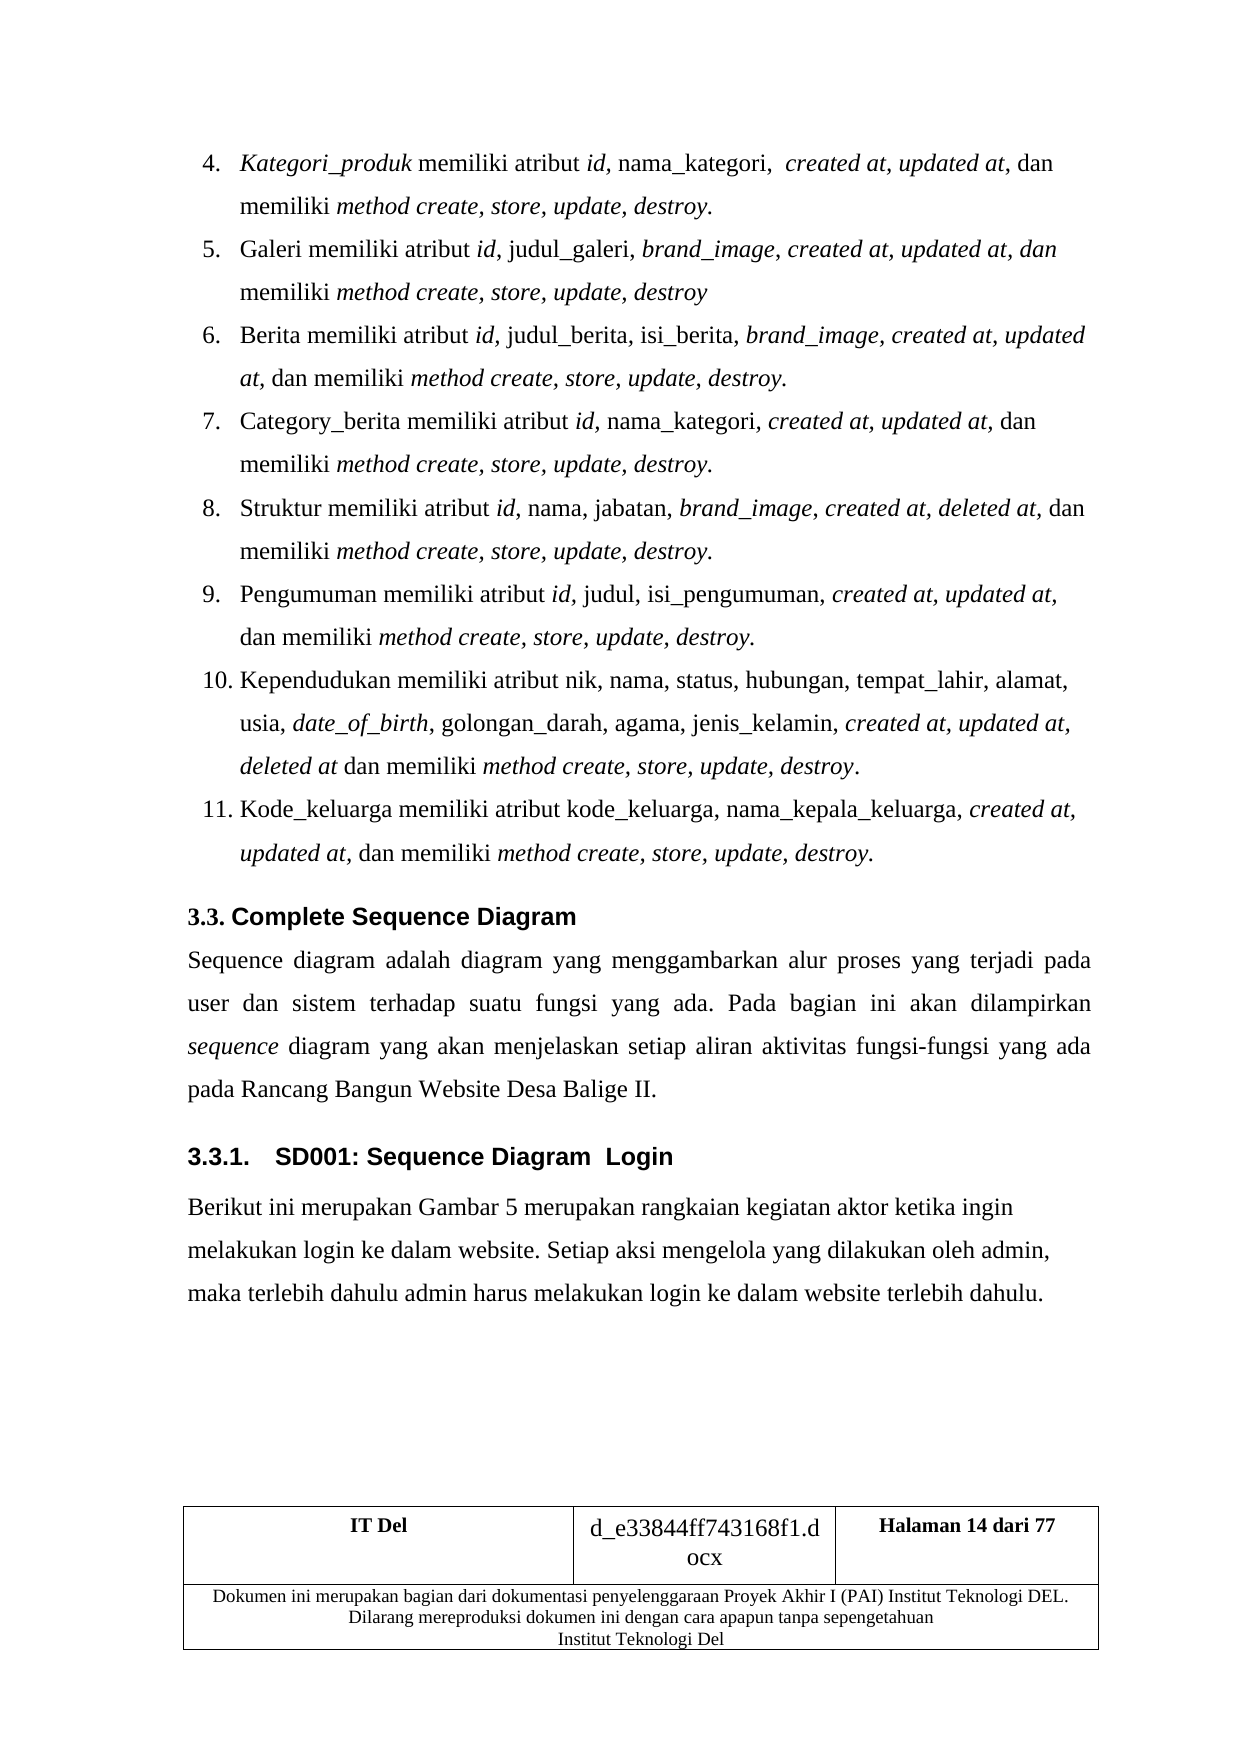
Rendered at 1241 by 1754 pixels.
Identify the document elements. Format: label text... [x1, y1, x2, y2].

text Berikut ini merupakan Gambar 5 merupakan rangkaian kegiatan aktor ketika ingin melakukan login ke dalam website. Setiap aksi mengelola yang dilakukan oleh admin, maka terlebih dahulu admin harus melakukan login ke dalam website terlebih dahulu. [187, 1192, 1092, 1307]
text 3.3. Complete Sequence Diagram [187, 902, 1092, 931]
list Pengumuman memiliki atribut id, judul, isi_pengumuman, created at, updated at, dan memiliki method create, store, update, destroy. [202, 579, 1092, 651]
subtitle SD001: Sequence Diagram Login [187, 1142, 1092, 1171]
text Sequence diagram adalah diagram yang menggambarkan alur proses yang terjadi pada user dan sistem terhadap suatu fungsi yang ada. Pada bagian ini akan dilampirkan sequence diagram yang akan menjelaskan setiap aliran aktivitas fungsi-fungsi yang ada pada Rancang Bangun Website Desa Balige II. [187, 945, 1092, 1103]
list Kependudukan memiliki atribut nik, nama, status, hubungan, tempat_lahir, alamat, usia, date_of_birth, golongan_darah, agama, jenis_kelamin, created at, updated at, deleted at dan memiliki method create, store, update, destroy. [202, 665, 1092, 780]
list Struktur memiliki atribut id, nama, jabatan, brand_image, created at, deleted at, dan memiliki method create, store, update, destroy. [202, 493, 1092, 564]
list Berita memiliki atribut id, judul_berita, isi_berita, brand_image, created at, updated at, dan memiliki method create, store, update, destroy. [202, 320, 1092, 392]
list Category_berita memiliki atribut id, nama_kategori, created at, updated at, dan memiliki method create, store, update, destroy. [202, 406, 1092, 478]
list Kode_keluarga memiliki atribut kode_keluarga, nama_kepala_keluarga, created at, updated at, dan memiliki method create, store, update, destroy. [202, 794, 1092, 866]
list Kategori_produk memiliki atribut id, nama_kategori, created at, updated at, dan memiliki method create, store, update, destroy. [202, 148, 1092, 219]
list Galeri memiliki atribut id, judul_galeri, brand_image, created at, updated at, dan memiliki method create, store, update, destroy [202, 234, 1092, 306]
